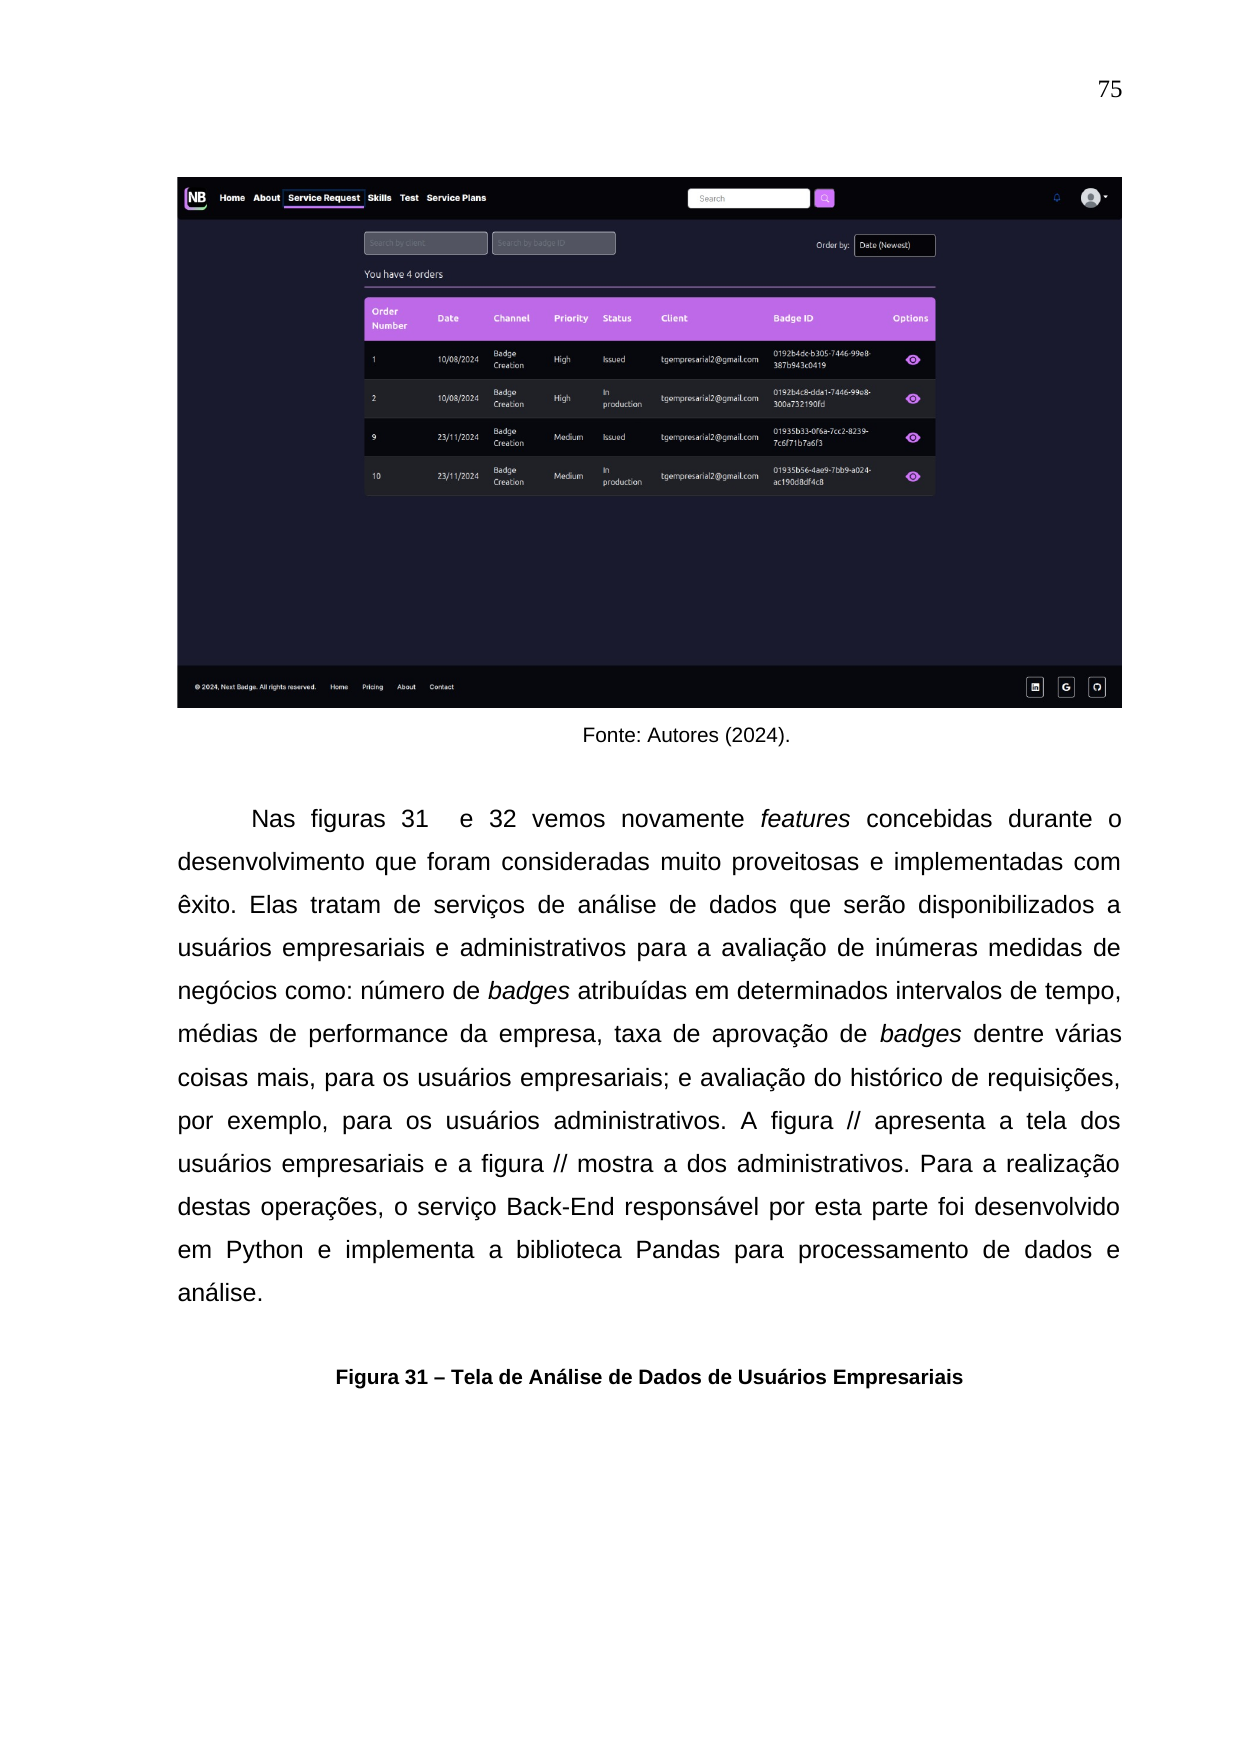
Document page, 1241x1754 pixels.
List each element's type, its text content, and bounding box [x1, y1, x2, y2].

text Figura 31 – Tela de Análise de Dados de Usuários Empresariais [177, 1364, 1122, 1388]
picture [177, 177, 1122, 708]
text Nas figuras 31 e 32 vemos novamente features concebidas durante o desenvolvimento que foram consideradas muito proveitosas e implementadas com êxito. Elas tratam de serviços de análise de dados que serão disponibilizados a usuários empresariais e administrativos para a avaliação de inúmeras medidas de negócios como: número de badges atribuídas em determinados intervalos de tempo, médias de performance da empresa, taxa de aprovação de badges dentre várias coisas mais, para os usuários empresariais; e avaliação do histórico de requisições, por exemplo, para os usuários administrativos. A figura // apresenta a tela dos usuários empresariais e a figura // mostra a dos administrativos. Para a realização destas operações, o serviço Back-End responsável por esta parte foi desenvolvido em Python e implementa a biblioteca Pandas para processamento de dados e análise. [177, 804, 1122, 1307]
text Fonte: Autores (2024). [177, 722, 1122, 746]
